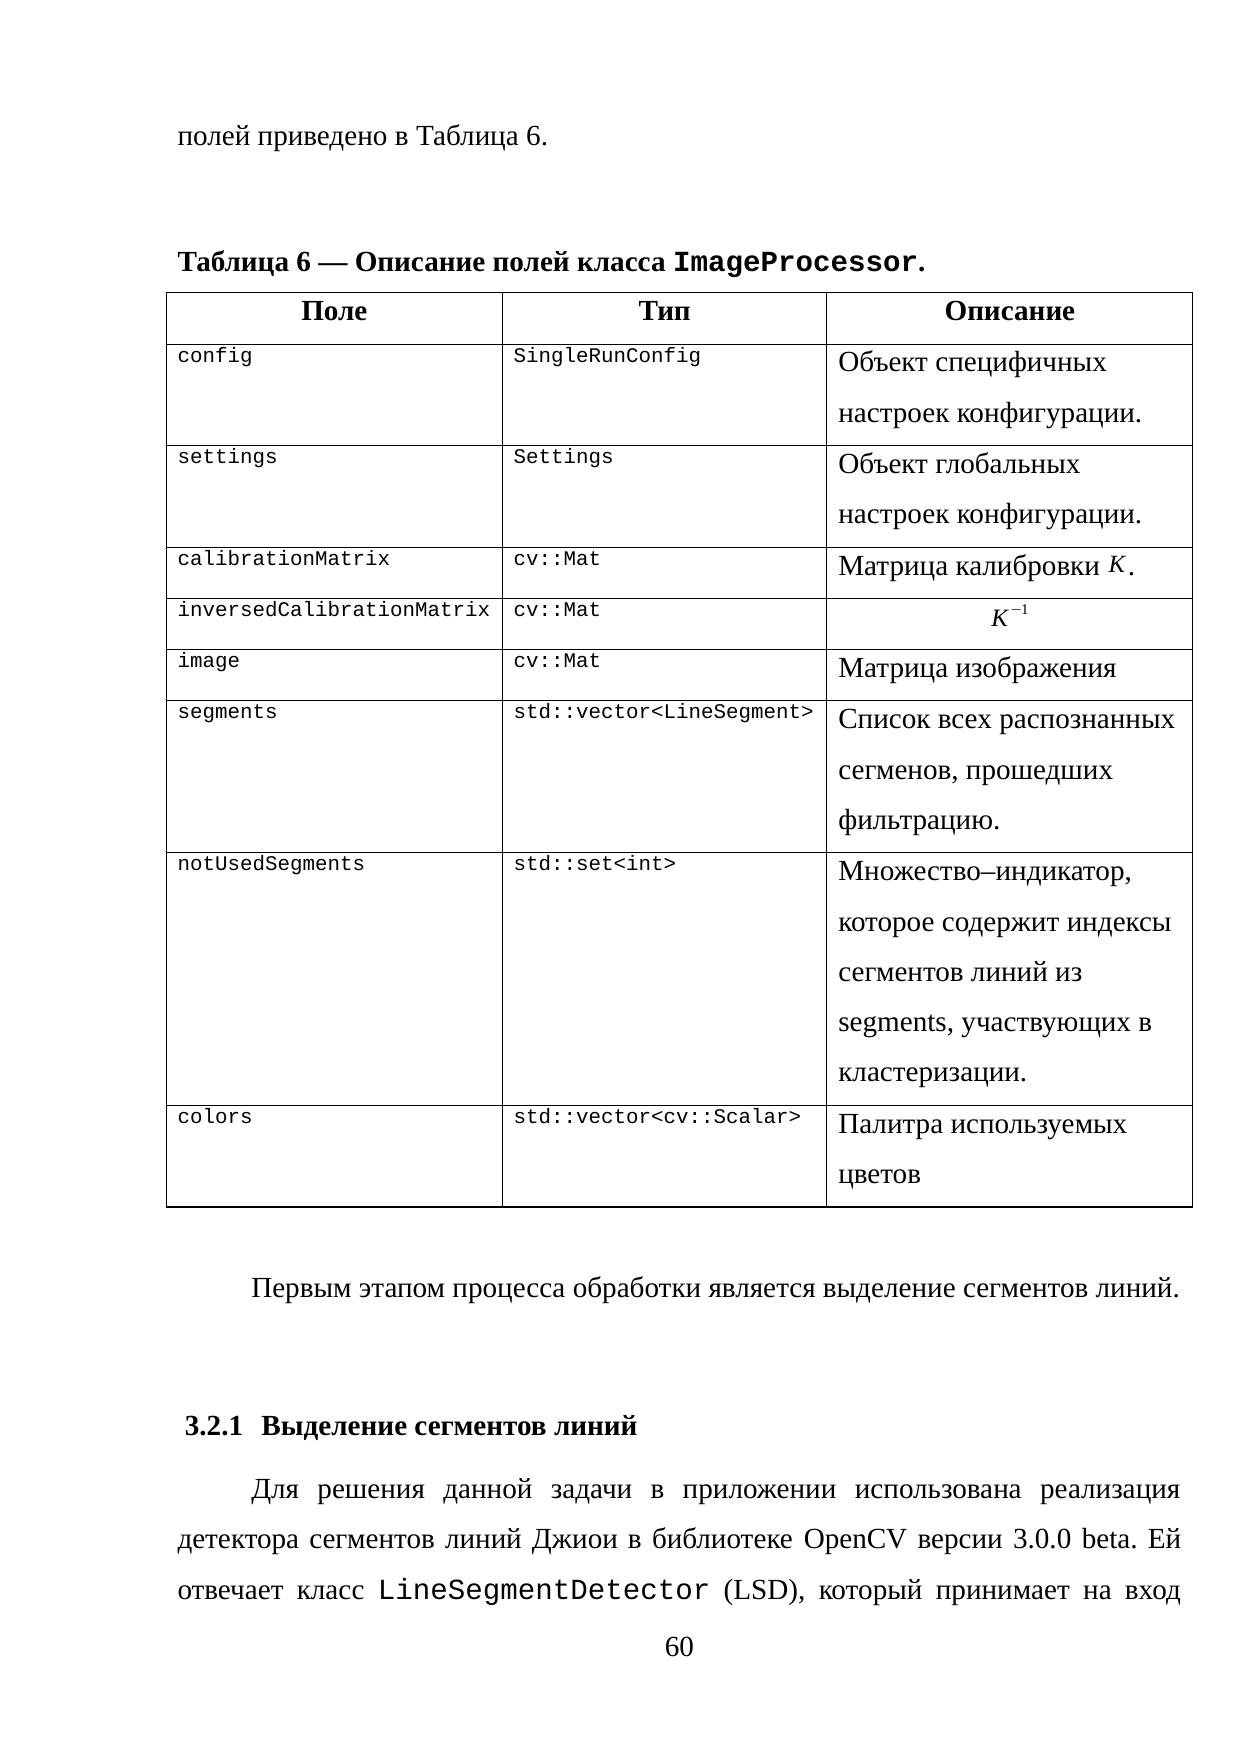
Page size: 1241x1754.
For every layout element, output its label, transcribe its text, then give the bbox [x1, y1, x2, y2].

table_cell std::vector<cv::Scalar> [503, 1106, 826, 1206]
text Первым этапом процесса обработки является выделение сегментов линий. [177, 1270, 1181, 1304]
table_cell settings [167, 446, 502, 547]
table_cell colors [167, 1106, 502, 1206]
table_cell Палитра используемых цветов [827, 1106, 1192, 1206]
table_cell Settings [503, 446, 826, 547]
table_cell calibrationMatrix [167, 548, 502, 598]
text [177, 1471, 1181, 1608]
table_cell Объект специфичных настроек конфигурации. [827, 345, 1192, 445]
table_cell cv::Mat [503, 599, 826, 649]
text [177, 118, 1181, 152]
table_cell Множество–индикатор, которое содержит индексы сегментов линий из segments, участвующих в кластеризации. [827, 853, 1192, 1105]
table_cell Матрица изображения [827, 650, 1192, 700]
table_header Описание [827, 293, 1192, 343]
table_cell config [167, 345, 502, 445]
table_cell SingleRunConfig [503, 345, 826, 445]
table_header Тип [503, 293, 826, 343]
table_cell Список всех распознанных сегменов, прошедших фильтрацию. [827, 701, 1192, 852]
table_cell cv::Mat [503, 650, 826, 700]
table_cell image [167, 650, 502, 700]
table_cell std::vector<LineSegment> [503, 701, 826, 852]
table_cell Матрица калибровки . [827, 548, 1192, 598]
table_header Поле [167, 293, 502, 343]
table_cell std::set<int> [503, 853, 826, 1105]
subtitle Выделение сегментов линий [177, 1408, 1181, 1442]
table_cell segments [167, 701, 502, 852]
table_cell notUsedSegments [167, 853, 502, 1105]
table_cell Объект глобальных настроек конфигурации. [827, 446, 1192, 547]
table_cell inversedCalibrationMatrix [167, 599, 502, 649]
table_cell cv::Mat [503, 548, 826, 598]
table_cell [827, 599, 1192, 649]
text Таблица 6 — Описание полей класса ImageProcessor. [177, 244, 1181, 280]
